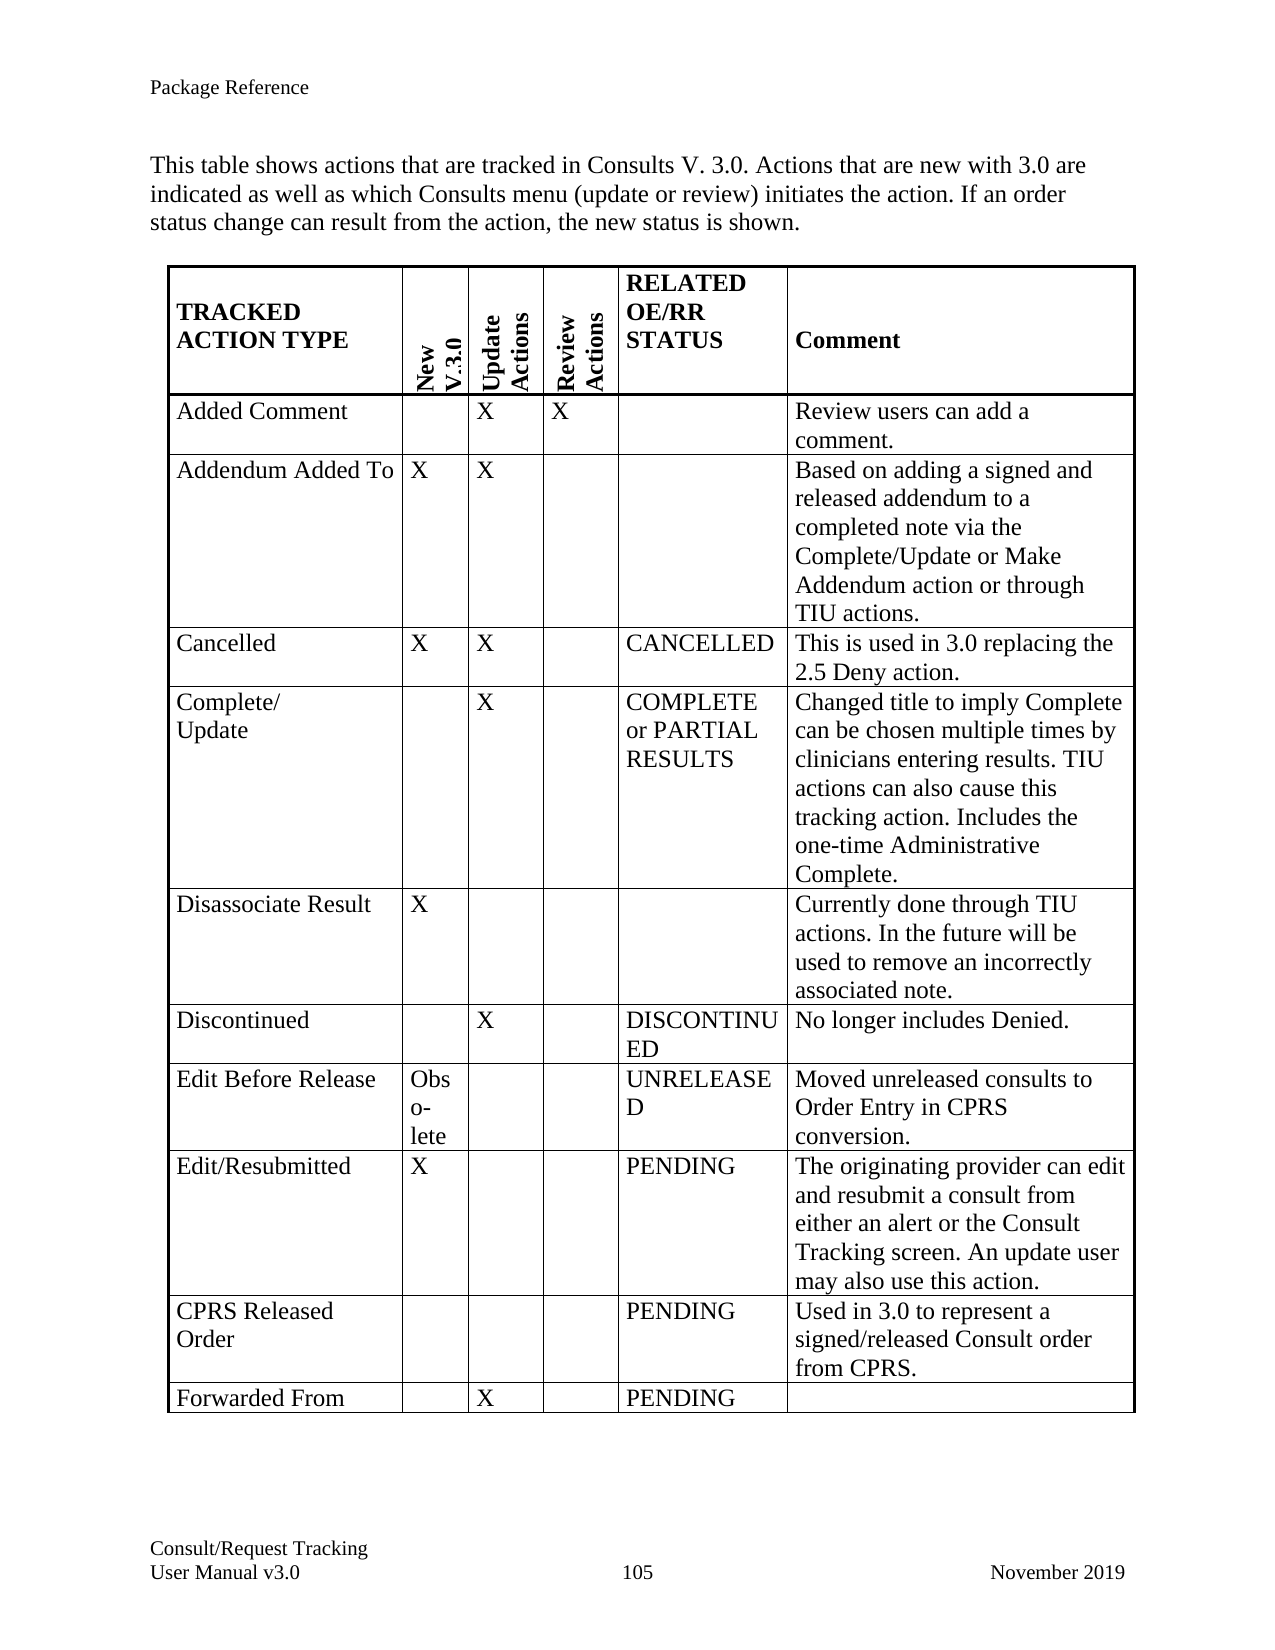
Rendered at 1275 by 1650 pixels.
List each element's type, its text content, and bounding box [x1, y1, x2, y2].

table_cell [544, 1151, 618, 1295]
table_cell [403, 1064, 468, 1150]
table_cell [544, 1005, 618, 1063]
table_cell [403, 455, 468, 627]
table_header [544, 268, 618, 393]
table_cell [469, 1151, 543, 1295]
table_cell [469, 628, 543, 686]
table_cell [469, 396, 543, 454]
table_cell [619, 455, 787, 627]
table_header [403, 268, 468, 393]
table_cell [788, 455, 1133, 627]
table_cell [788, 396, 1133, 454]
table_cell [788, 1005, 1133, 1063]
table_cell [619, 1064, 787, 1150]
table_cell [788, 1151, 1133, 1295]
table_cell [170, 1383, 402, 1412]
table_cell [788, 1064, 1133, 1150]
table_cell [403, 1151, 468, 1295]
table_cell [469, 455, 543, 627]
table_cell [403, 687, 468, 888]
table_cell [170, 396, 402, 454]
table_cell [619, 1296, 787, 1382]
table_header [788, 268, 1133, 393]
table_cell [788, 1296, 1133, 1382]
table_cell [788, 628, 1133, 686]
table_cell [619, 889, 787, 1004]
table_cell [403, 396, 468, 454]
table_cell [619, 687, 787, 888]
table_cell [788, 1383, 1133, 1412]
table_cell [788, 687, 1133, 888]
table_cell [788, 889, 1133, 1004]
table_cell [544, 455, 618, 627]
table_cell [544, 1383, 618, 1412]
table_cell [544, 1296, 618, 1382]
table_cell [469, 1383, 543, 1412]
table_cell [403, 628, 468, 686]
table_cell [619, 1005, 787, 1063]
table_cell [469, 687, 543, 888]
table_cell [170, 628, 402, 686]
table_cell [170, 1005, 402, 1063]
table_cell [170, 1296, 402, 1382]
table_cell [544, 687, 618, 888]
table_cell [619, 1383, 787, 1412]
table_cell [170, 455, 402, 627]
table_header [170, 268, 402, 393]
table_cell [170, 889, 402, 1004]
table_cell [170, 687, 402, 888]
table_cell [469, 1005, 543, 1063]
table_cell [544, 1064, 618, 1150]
text This table shows actions that are tracked in Consults V. 3.0. Actions that are new with 3.0 are indicated as well as which Consults menu (update or review) initiates the action. If an order status change can result from the action, the new status is shown. [150, 150, 1125, 236]
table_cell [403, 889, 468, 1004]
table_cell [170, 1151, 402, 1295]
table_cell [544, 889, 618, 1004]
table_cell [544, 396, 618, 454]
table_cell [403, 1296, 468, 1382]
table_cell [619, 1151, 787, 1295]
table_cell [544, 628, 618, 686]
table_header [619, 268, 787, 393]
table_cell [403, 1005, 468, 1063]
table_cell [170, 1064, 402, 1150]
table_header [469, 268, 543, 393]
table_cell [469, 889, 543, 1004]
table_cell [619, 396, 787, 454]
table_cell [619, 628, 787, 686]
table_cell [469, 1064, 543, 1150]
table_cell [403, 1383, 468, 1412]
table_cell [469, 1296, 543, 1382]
